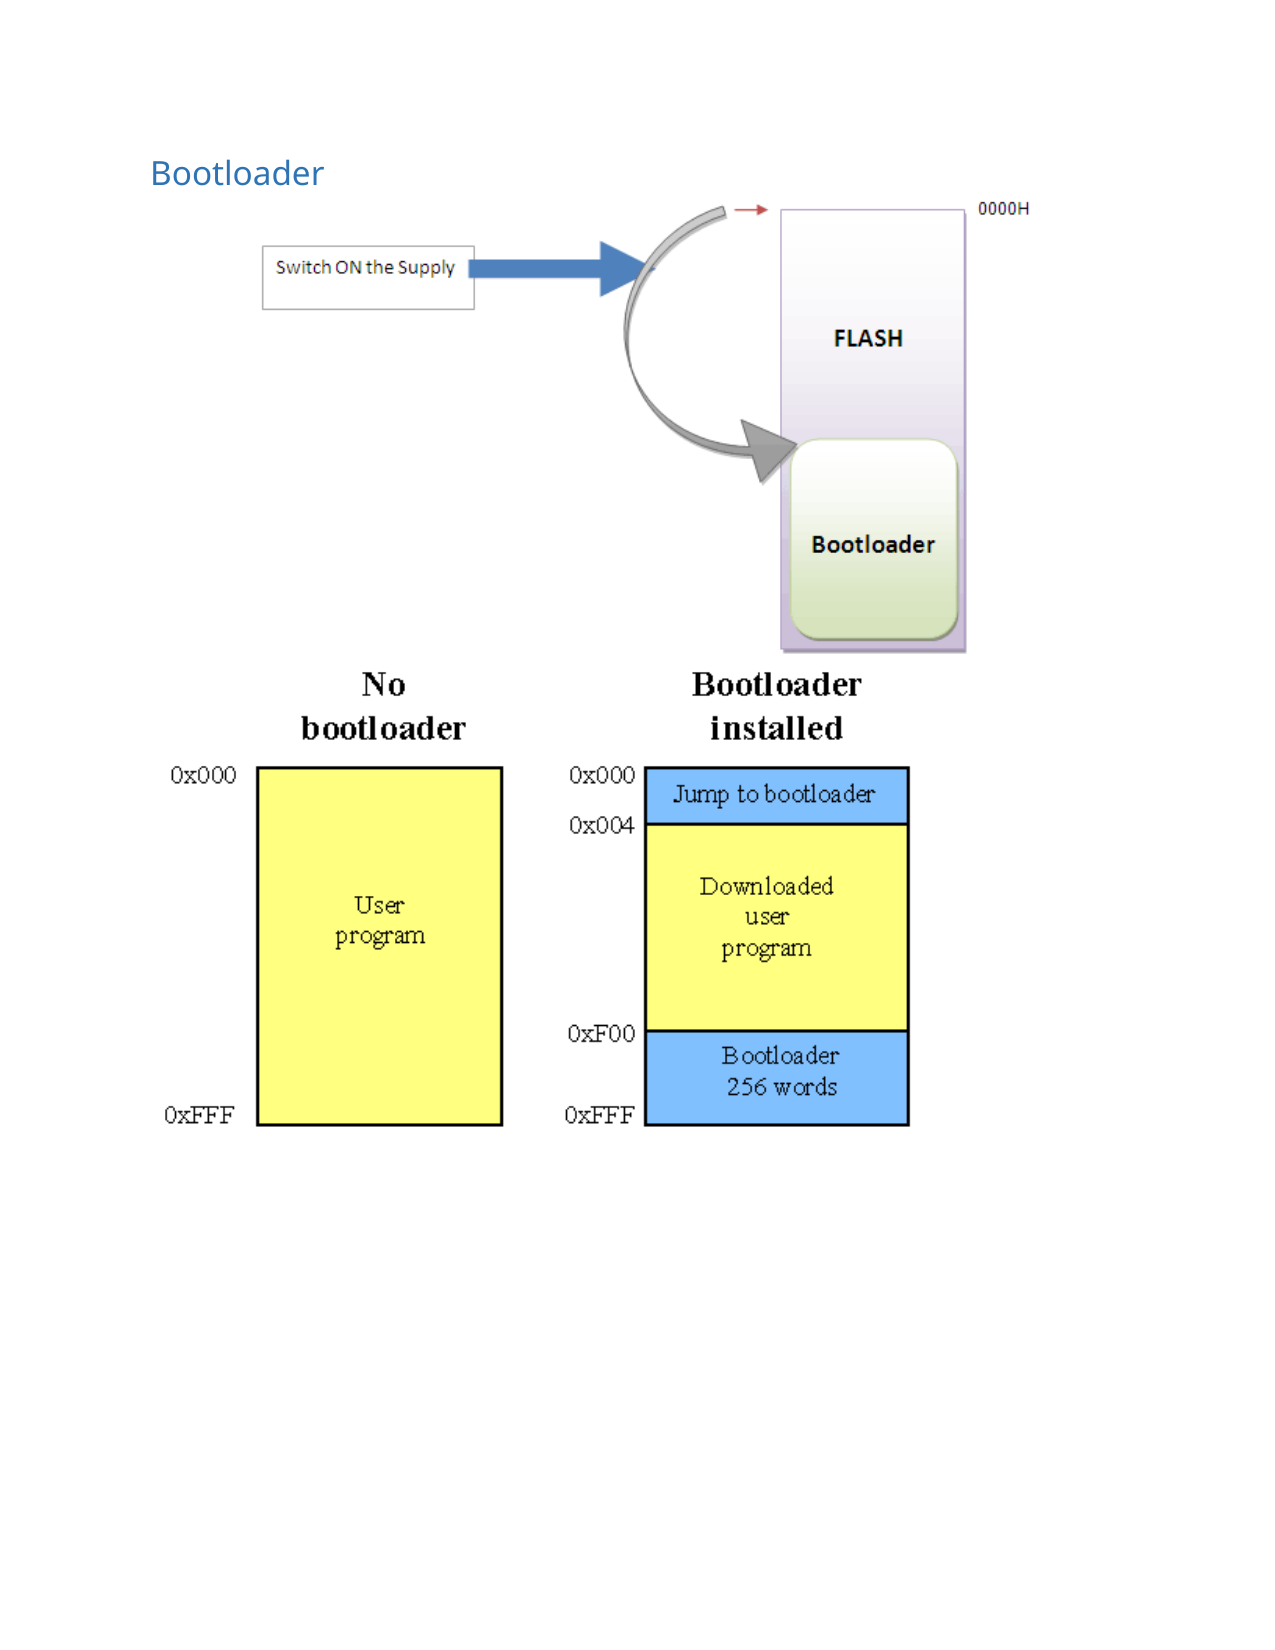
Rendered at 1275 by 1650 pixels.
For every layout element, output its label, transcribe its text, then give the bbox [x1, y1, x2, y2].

picture [150, 198, 1069, 1166]
subtitle Bootloader [150, 150, 1125, 195]
